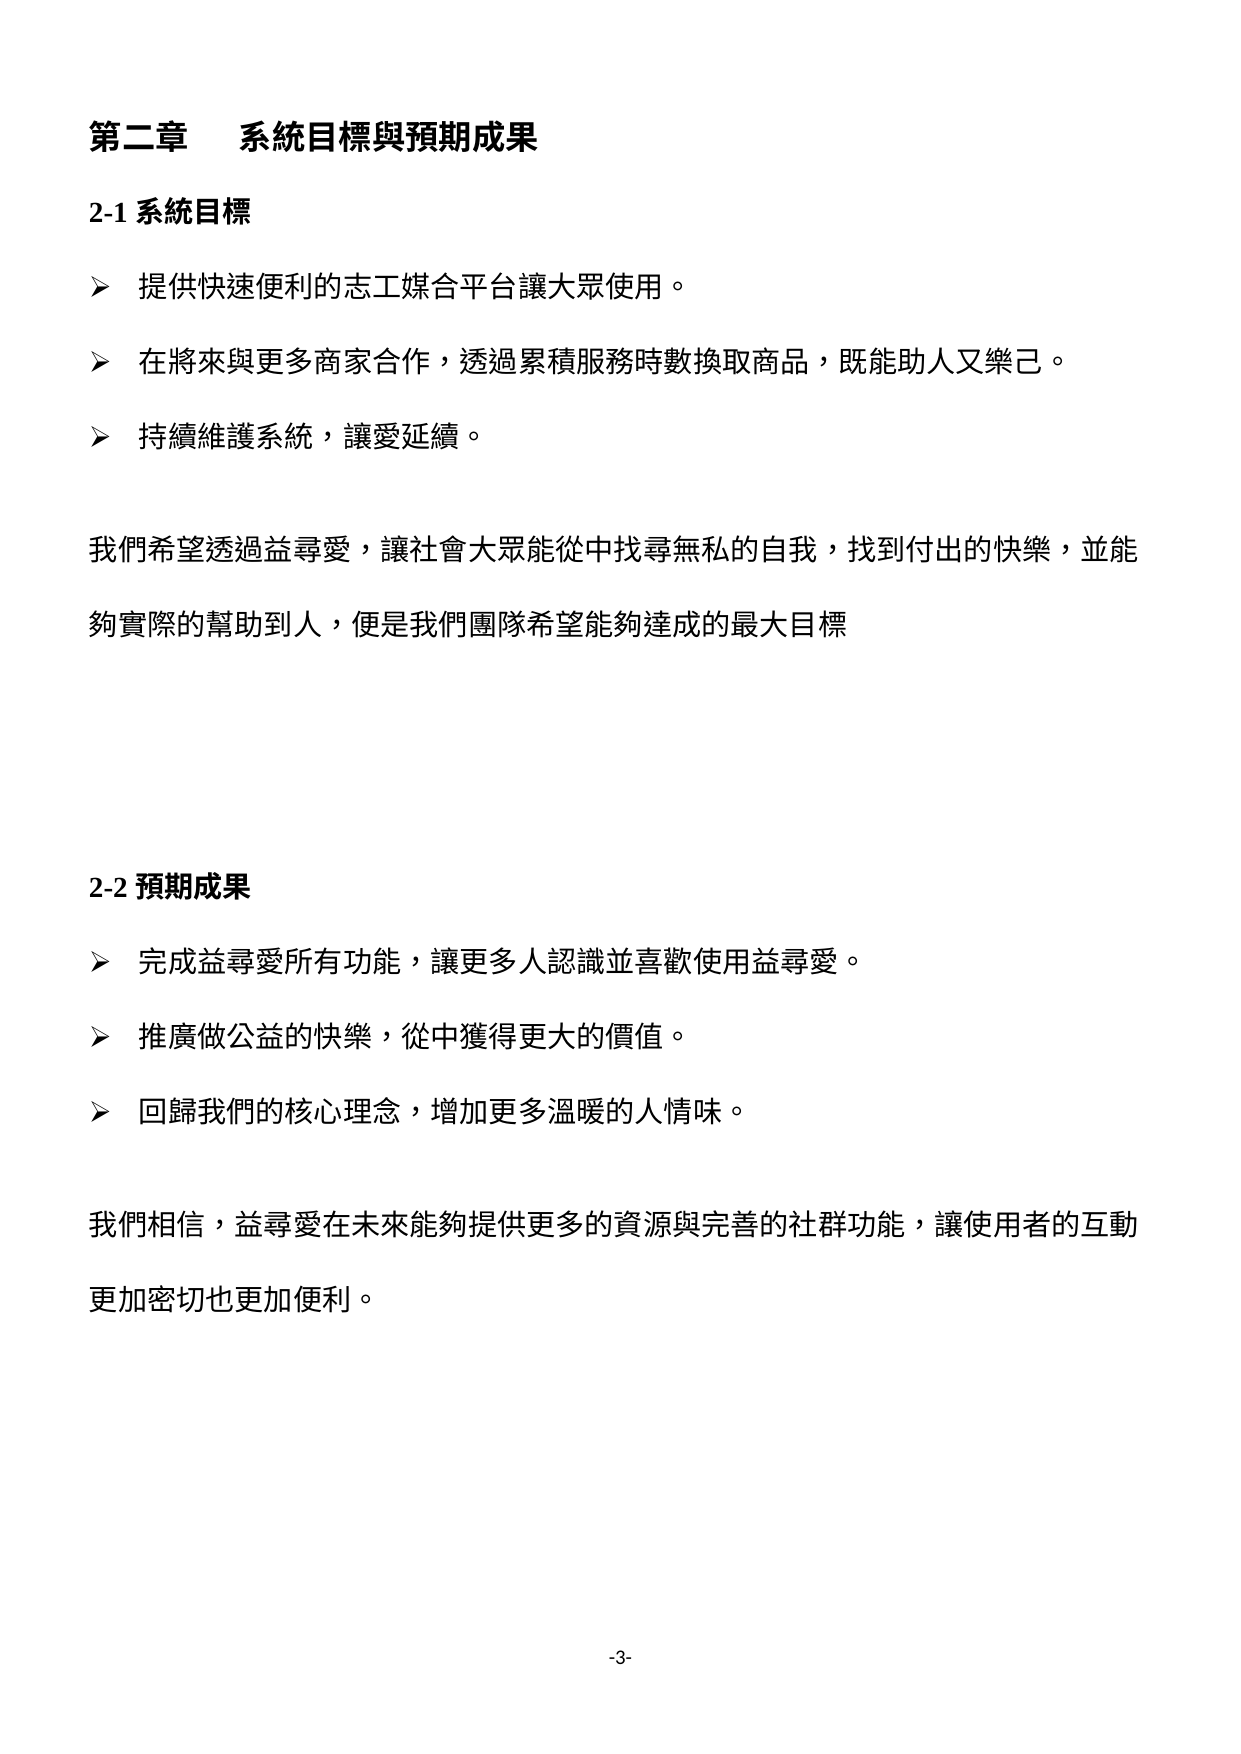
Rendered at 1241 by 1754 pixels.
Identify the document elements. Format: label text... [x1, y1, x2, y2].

text 我們希望透過益尋愛，讓社會大眾能從中找尋無私的自我，找到付出的快樂，並能夠實際的幫助到人，便是我們團隊希望能夠達成的最大目標 [89, 510, 1152, 660]
text 2-1 系統目標 [89, 173, 1152, 248]
list 持續維護系統，讓愛延續。 [89, 398, 1152, 510]
list 提供快速便利的志工媒合平台讓大眾使用。 [89, 248, 1152, 323]
list 完成益尋愛所有功能，讓更多人認識並喜歡使用益尋愛。 [89, 923, 1152, 998]
list 在將來與更多商家合作，透過累積服務時數換取商品，既能助人又樂己。 [89, 323, 1152, 398]
text 2-2 預期成果 [89, 848, 1152, 923]
list 推廣做公益的快樂，從中獲得更大的價值。 [89, 998, 1152, 1073]
list 回歸我們的核心理念，增加更多溫暖的人情味。 [89, 1073, 1152, 1148]
text 第二章 系統目標與預期成果 [89, 98, 1152, 173]
text 我們相信，益尋愛在未來能夠提供更多的資源與完善的社群功能，讓使用者的互動更加密切也更加便利。 [89, 1185, 1152, 1335]
